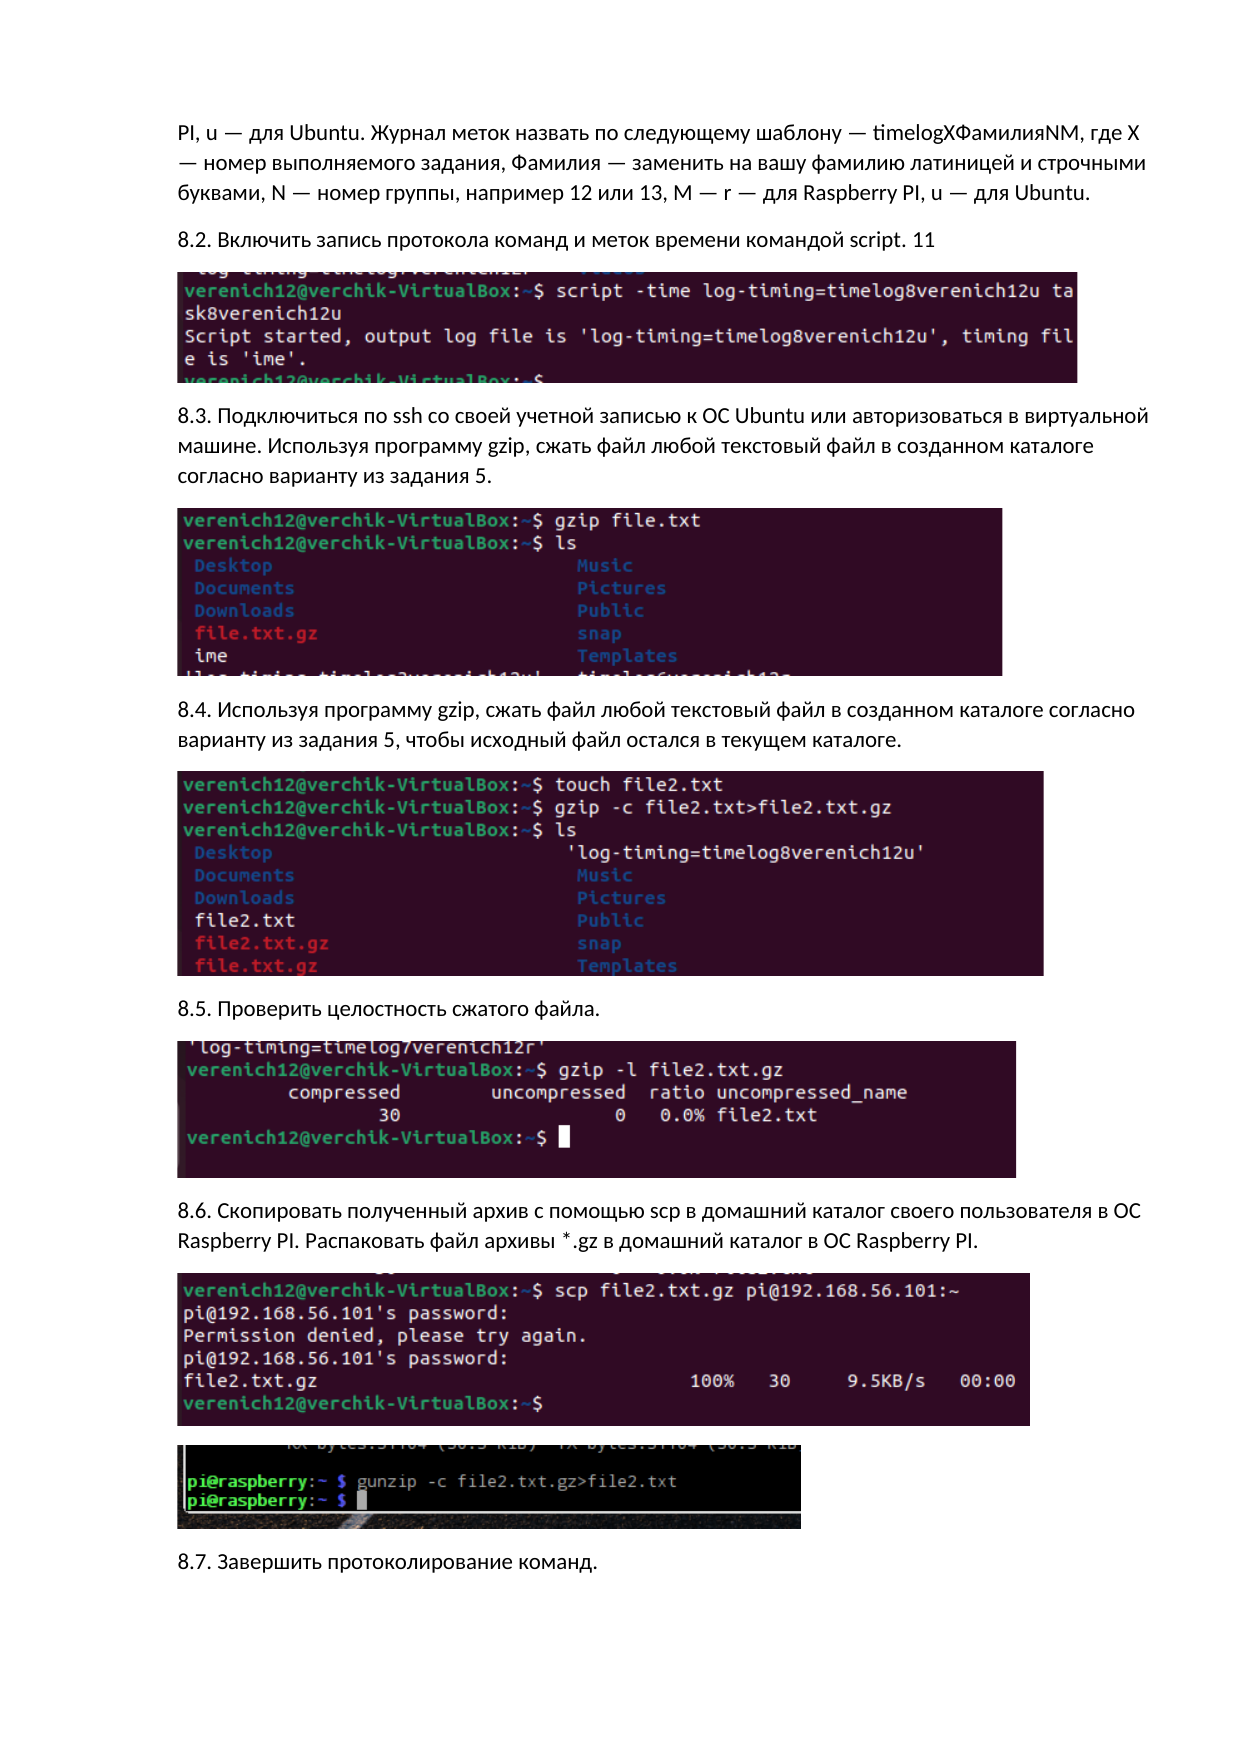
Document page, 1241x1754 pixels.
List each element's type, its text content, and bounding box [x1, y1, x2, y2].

text 8.3. Подключиться по ssh со своей учетной записью к ОС Ubuntu или авторизоваться в виртуальной машине. Используя программу gzip, сжать файл любой текстовый файл в созданном каталоге согласно варианту из задания 5. [177, 401, 1152, 489]
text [177, 118, 1152, 207]
text 8.5. Проверить целостность сжатого файла. [177, 994, 1152, 1022]
text 8.7. Завершить протоколирование команд. [177, 1547, 1152, 1576]
picture [177, 508, 1003, 676]
text 8.2. Включить запись протокола команд и меток времени командой script. 11 [177, 225, 1152, 253]
picture [177, 771, 1044, 976]
picture [177, 1445, 801, 1529]
picture [177, 272, 1078, 383]
text 8.6. Скопировать полученный архив с помощью scp в домашний каталог своего пользователя в ОС Raspberry PI. Распаковать файл архивы *.gz в домашний каталог в ОС Raspberry PI. [177, 1196, 1152, 1255]
text 8.4. Используя программу gzip, сжать файл любой текстовый файл в созданном каталоге согласно варианту из задания 5, чтобы исходный файл остался в текущем каталоге. [177, 695, 1152, 753]
picture [177, 1273, 1030, 1426]
picture [177, 1041, 1017, 1178]
